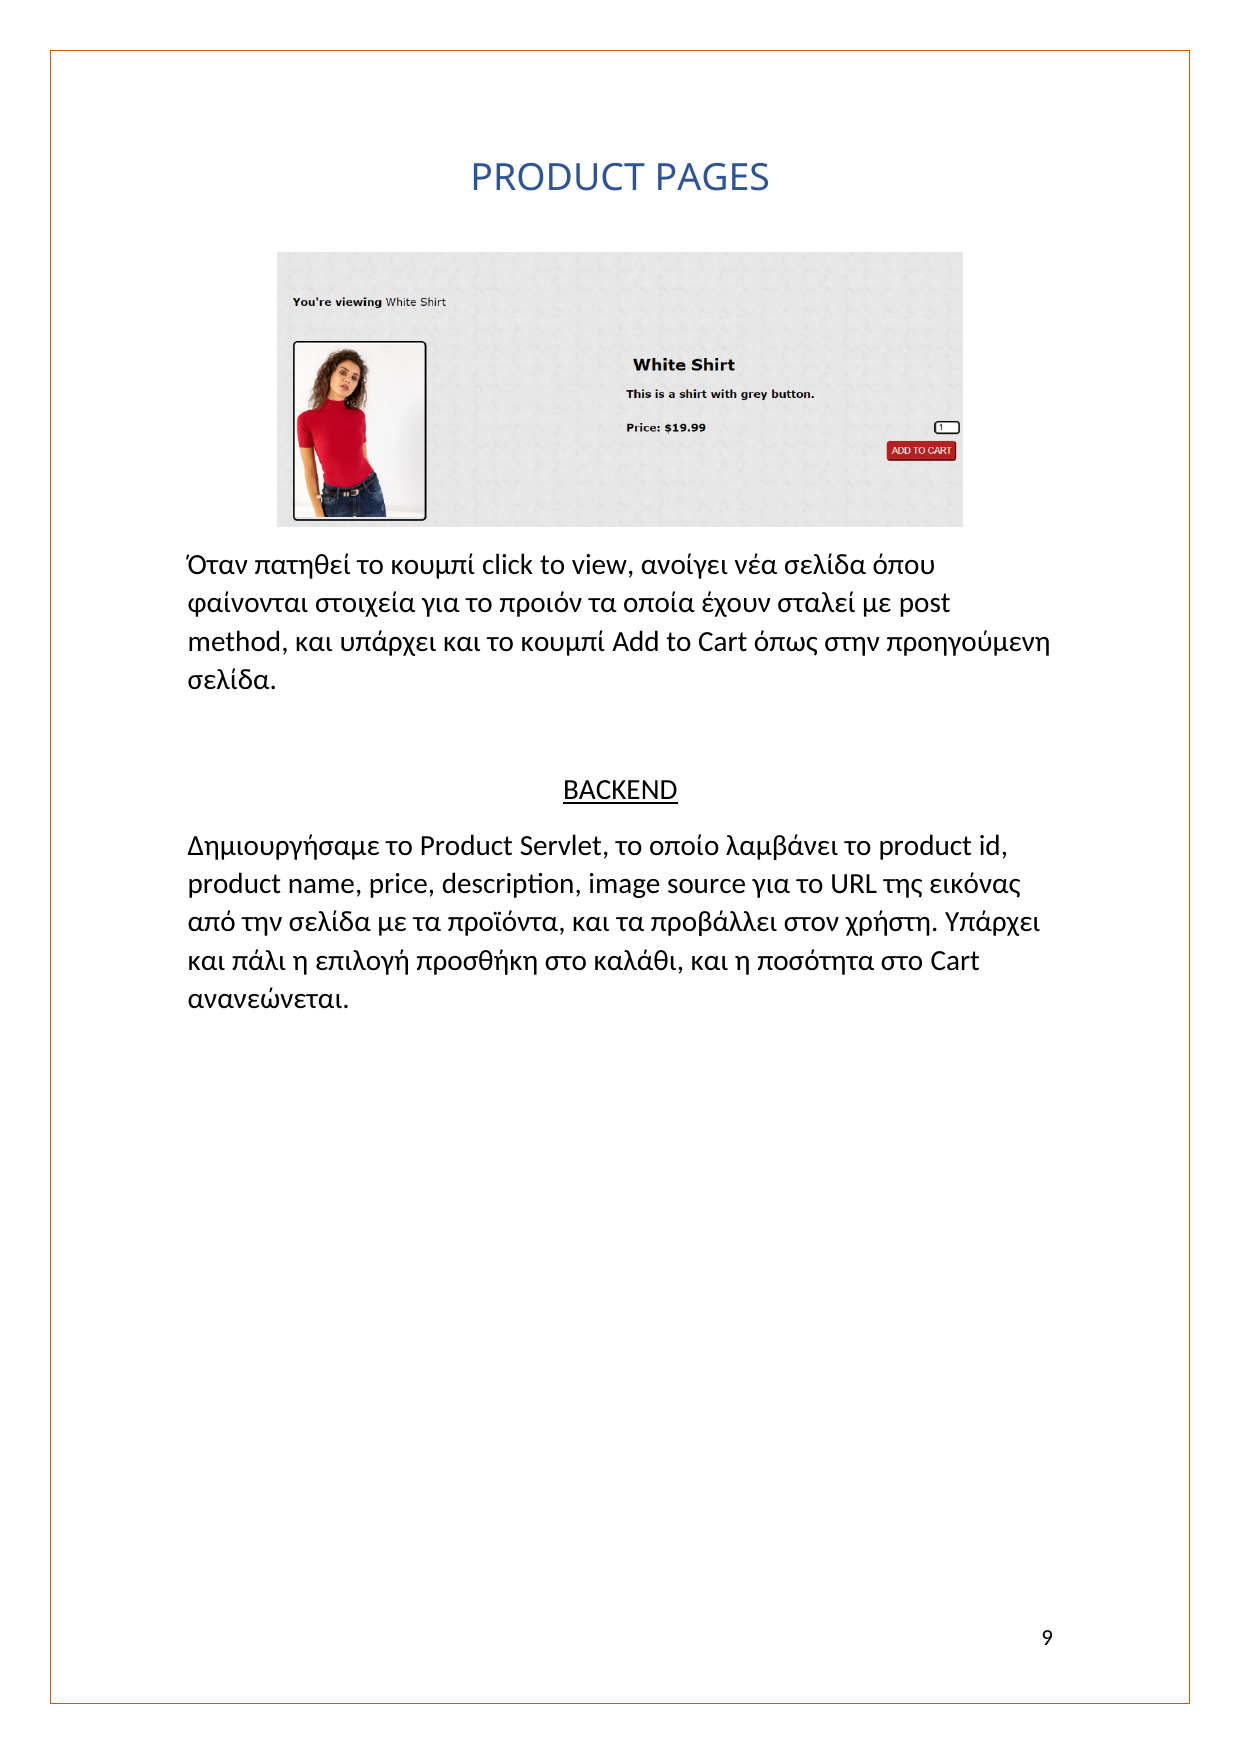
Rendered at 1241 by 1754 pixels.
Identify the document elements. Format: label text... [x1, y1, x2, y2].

text Όταν πατηθεί το κουμπί click to view, ανοίγει νέα σελίδα όπου φαίνονται στοιχεία για το προιόν τα οποία έχουν σταλεί με post method, και υπάρχει και το κουμπί Add to Cart όπως στην προηγούμενη σελίδα. [187, 546, 1053, 697]
text BACKEND [187, 771, 1053, 807]
text Δημιουργήσαμε το Product Servlet, το οποίο λαμβάνει το product id, product name, price, description, image source για το URL της εικόνας από την σελίδα με τα προϊόντα, και τα προβάλλει στον χρήστη. Υπάρχει και πάλι η επιλογή προσθήκη στο καλάθι, και η ποσότητα στο Cart ανανεώνεται. [187, 827, 1053, 1016]
subtitle PRODUCT PAGES [187, 150, 1053, 201]
picture [277, 252, 964, 527]
